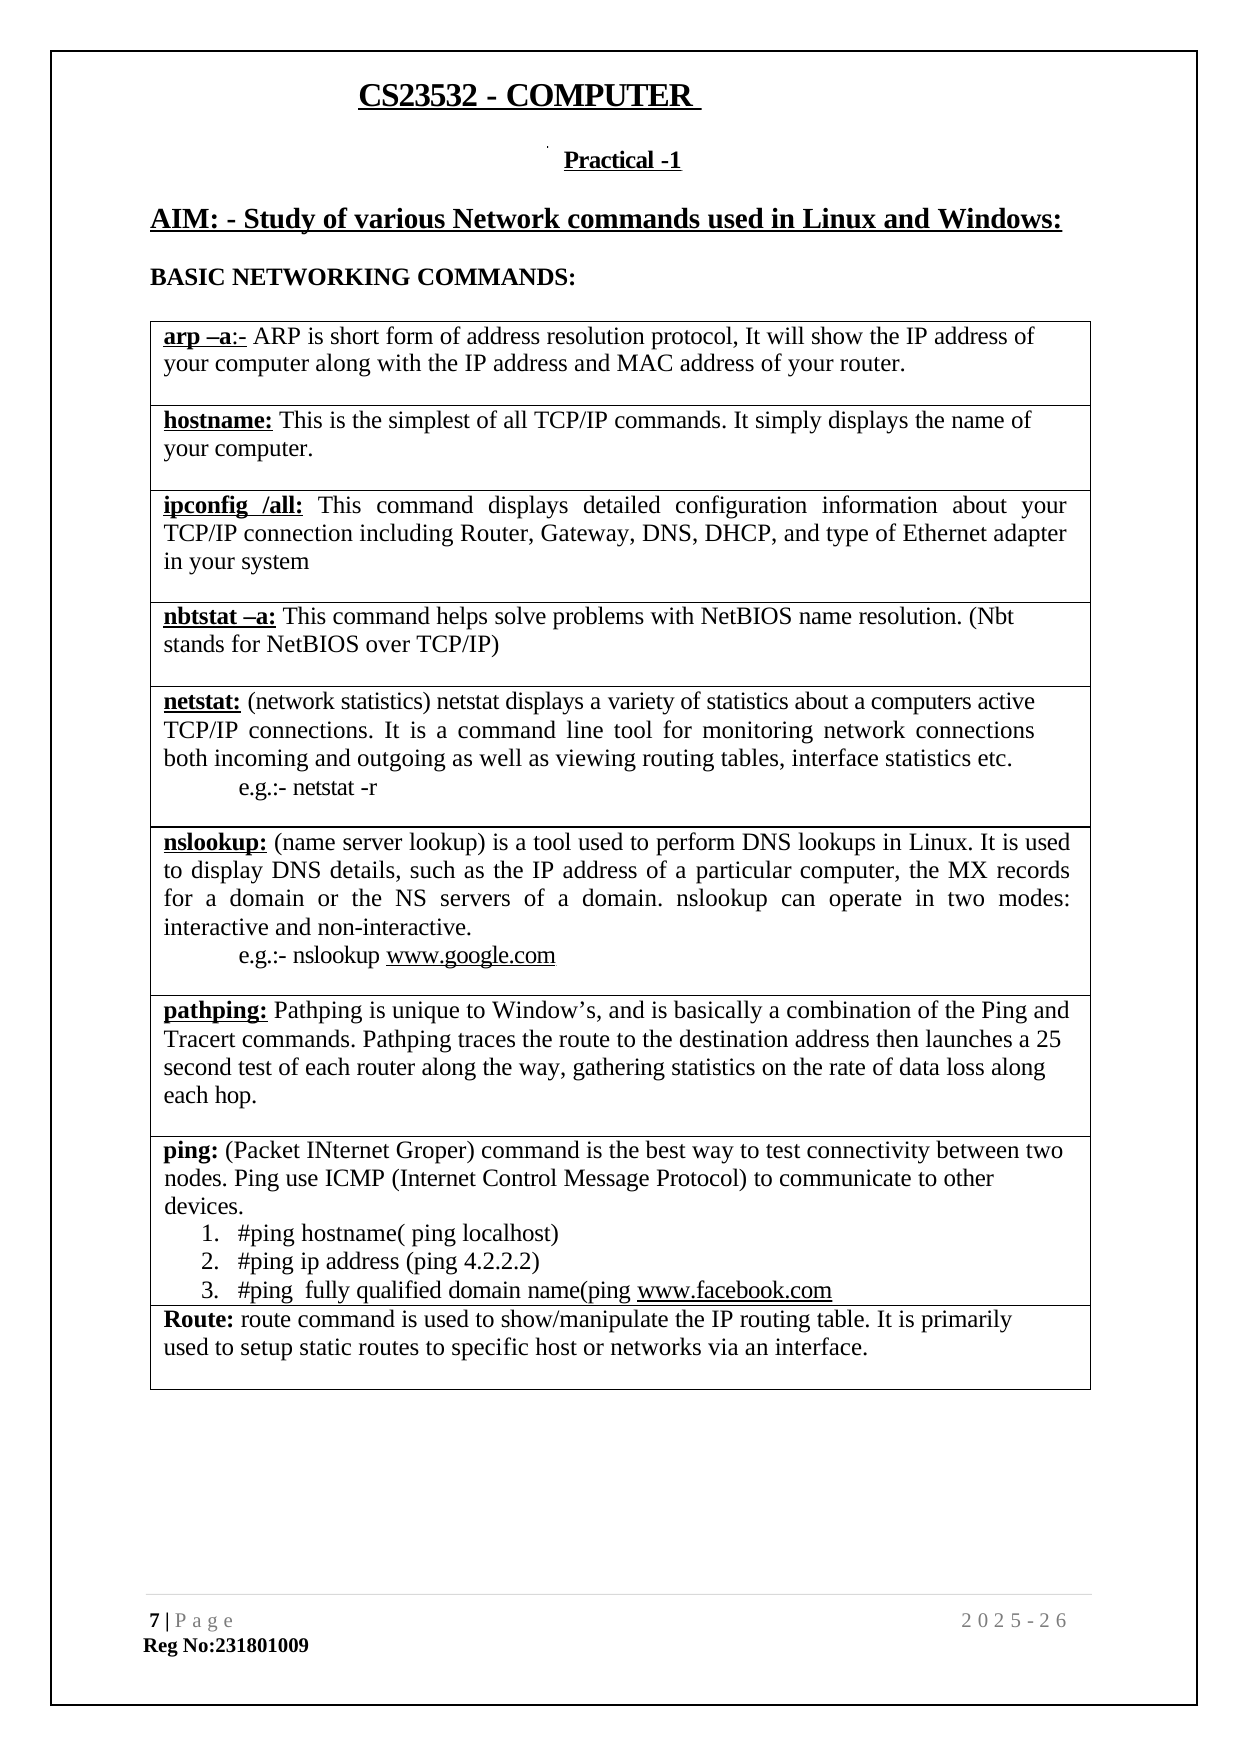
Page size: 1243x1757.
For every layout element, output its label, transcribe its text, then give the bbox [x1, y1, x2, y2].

subtitle AIM: - Study of various Network commands used in Linux and Windows: [150, 201, 1196, 234]
text Practical -1 [432, 145, 814, 174]
table_cell netstat: (network statistics) netstat displays a variety of statistics about a computers active TCP/IP connections. It is a command line tool for monitoring network connections both incoming and outgoing as well as viewing routing tables, interface statistics etc. e.g.:- netstat -r [151, 687, 1090, 826]
table_cell pathping: Pathping is unique to Window’s, and is basically a combination of the Ping and Tracert commands. Pathping traces the route to the destination address then launches a 25 second test of each router along the way, gathering statistics on the rate of data loss along each hop. [151, 996, 1090, 1136]
table_cell Route: route command is used to show/manipulate the IP routing table. It is primarily used to setup static routes to specific host or networks via an interface. [151, 1306, 1090, 1389]
table_cell hostname: This is the simplest of all TCP/IP commands. It simply displays the name of your computer. [151, 406, 1090, 489]
table_cell nbtstat –a: This command helps solve problems with NetBIOS name resolution. (Nbt stands for NetBIOS over TCP/IP) [151, 603, 1090, 686]
table_cell nslookup: (name server lookup) is a tool used to perform DNS lookups in Linux. It is used to display DNS details, such as the IP address of a particular computer, the MX records for a domain or the NS servers of a domain. nslookup can operate in two modes: interactive and non-interactive. e.g.:- nslookup www.google.com [151, 828, 1090, 995]
table_header arp –a:- ARP is short form of address resolution protocol, It will show the IP address of your computer along with the IP address and MAC address of your router. [151, 322, 1090, 405]
table_cell ping: (Packet INternet Groper) command is the best way to test connectivity between two nodes. Ping use ICMP (Internet Control Message Protocol) to communicate to other devices. #ping hostname( ping localhost) #ping ip address (ping 4.2.2.2) #ping fully qualified domain name(ping www.facebook.com [151, 1137, 1090, 1304]
text BASIC NETWORKING COMMANDS: [150, 262, 1196, 291]
table_cell ipconfig /all: This command displays detailed configuration information about your TCP/IP connection including Router, Gateway, DNS, DHCP, and type of Ethernet adapter in your system [151, 491, 1090, 602]
